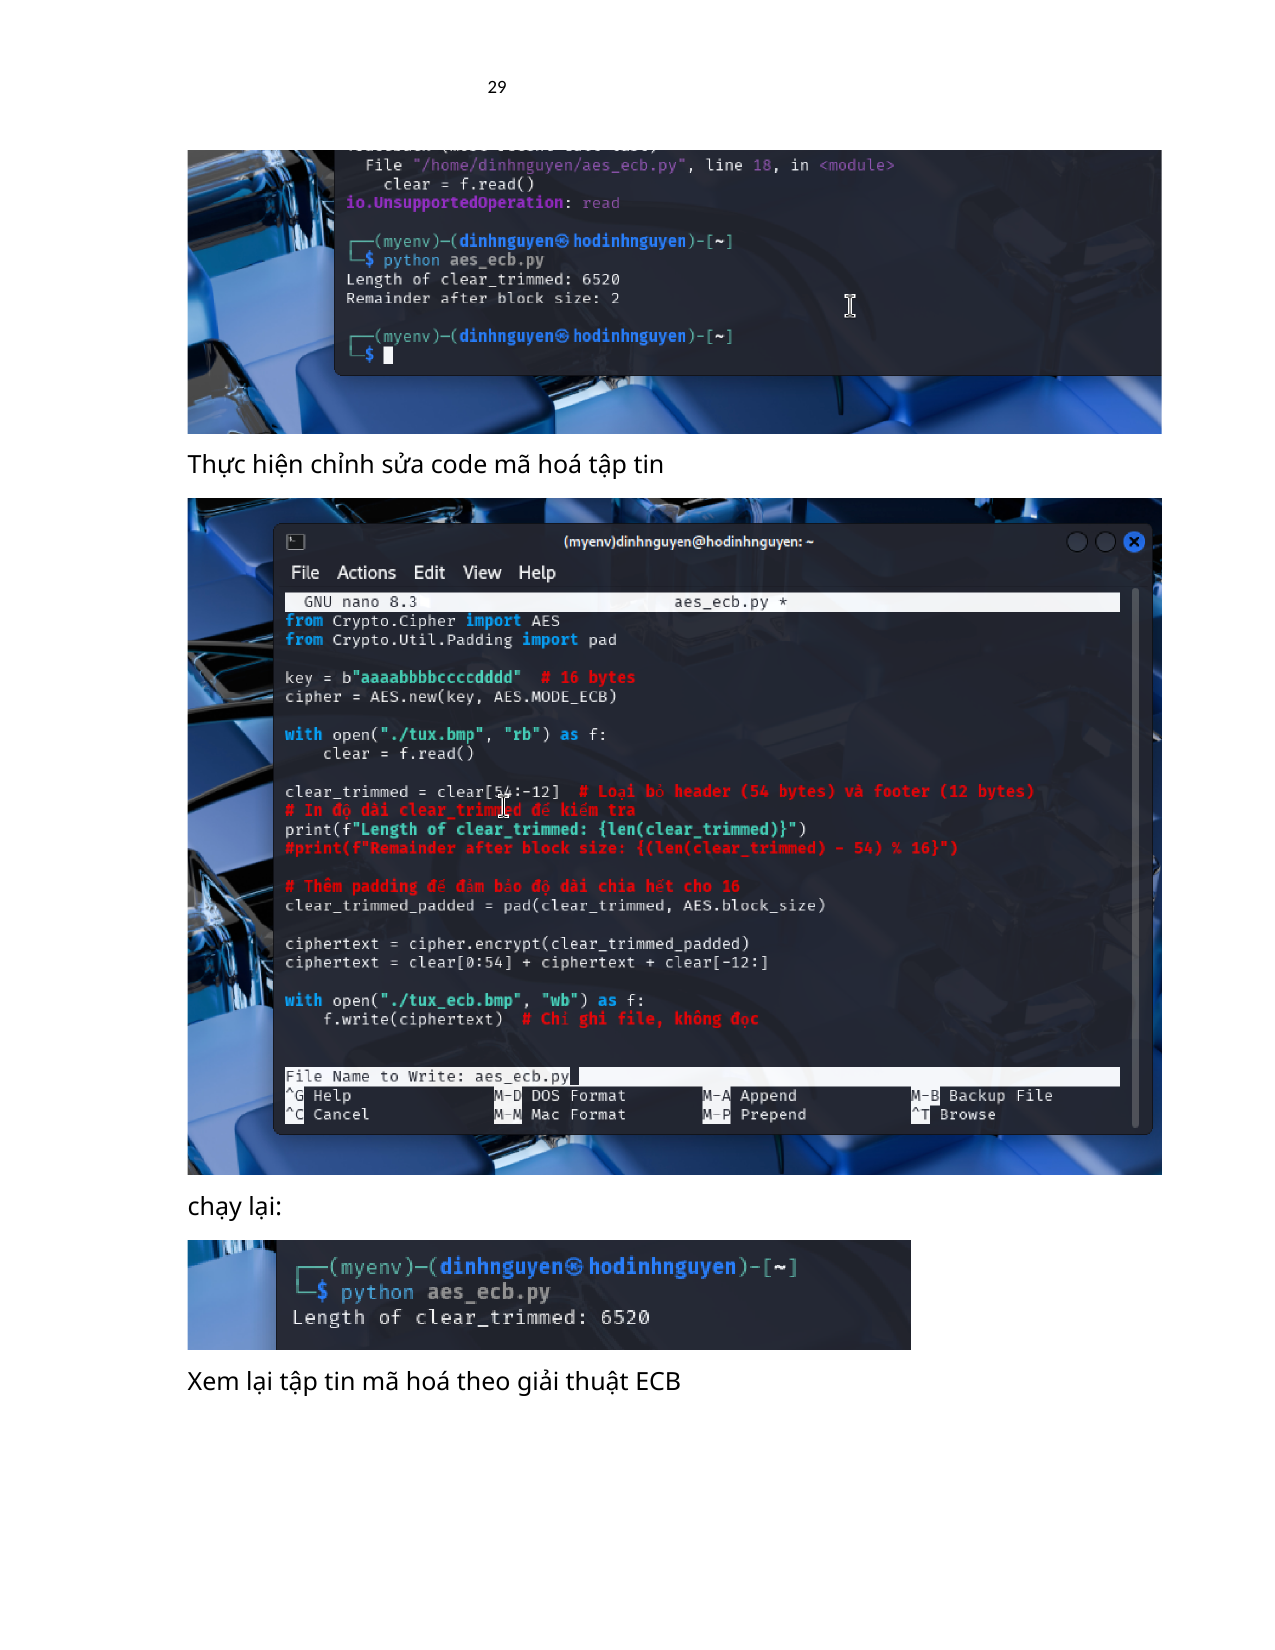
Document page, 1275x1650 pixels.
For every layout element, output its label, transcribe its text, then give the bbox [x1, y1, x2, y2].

text Xem lại tập tin mã hoá theo giải thuật ECB [187, 1363, 1087, 1398]
text Thực hiện chỉnh sửa code mã hoá tập tin [187, 447, 1087, 481]
picture [187, 1240, 911, 1350]
text chạy lại: [187, 1188, 1087, 1223]
picture [187, 498, 1162, 1175]
picture [187, 150, 1162, 434]
